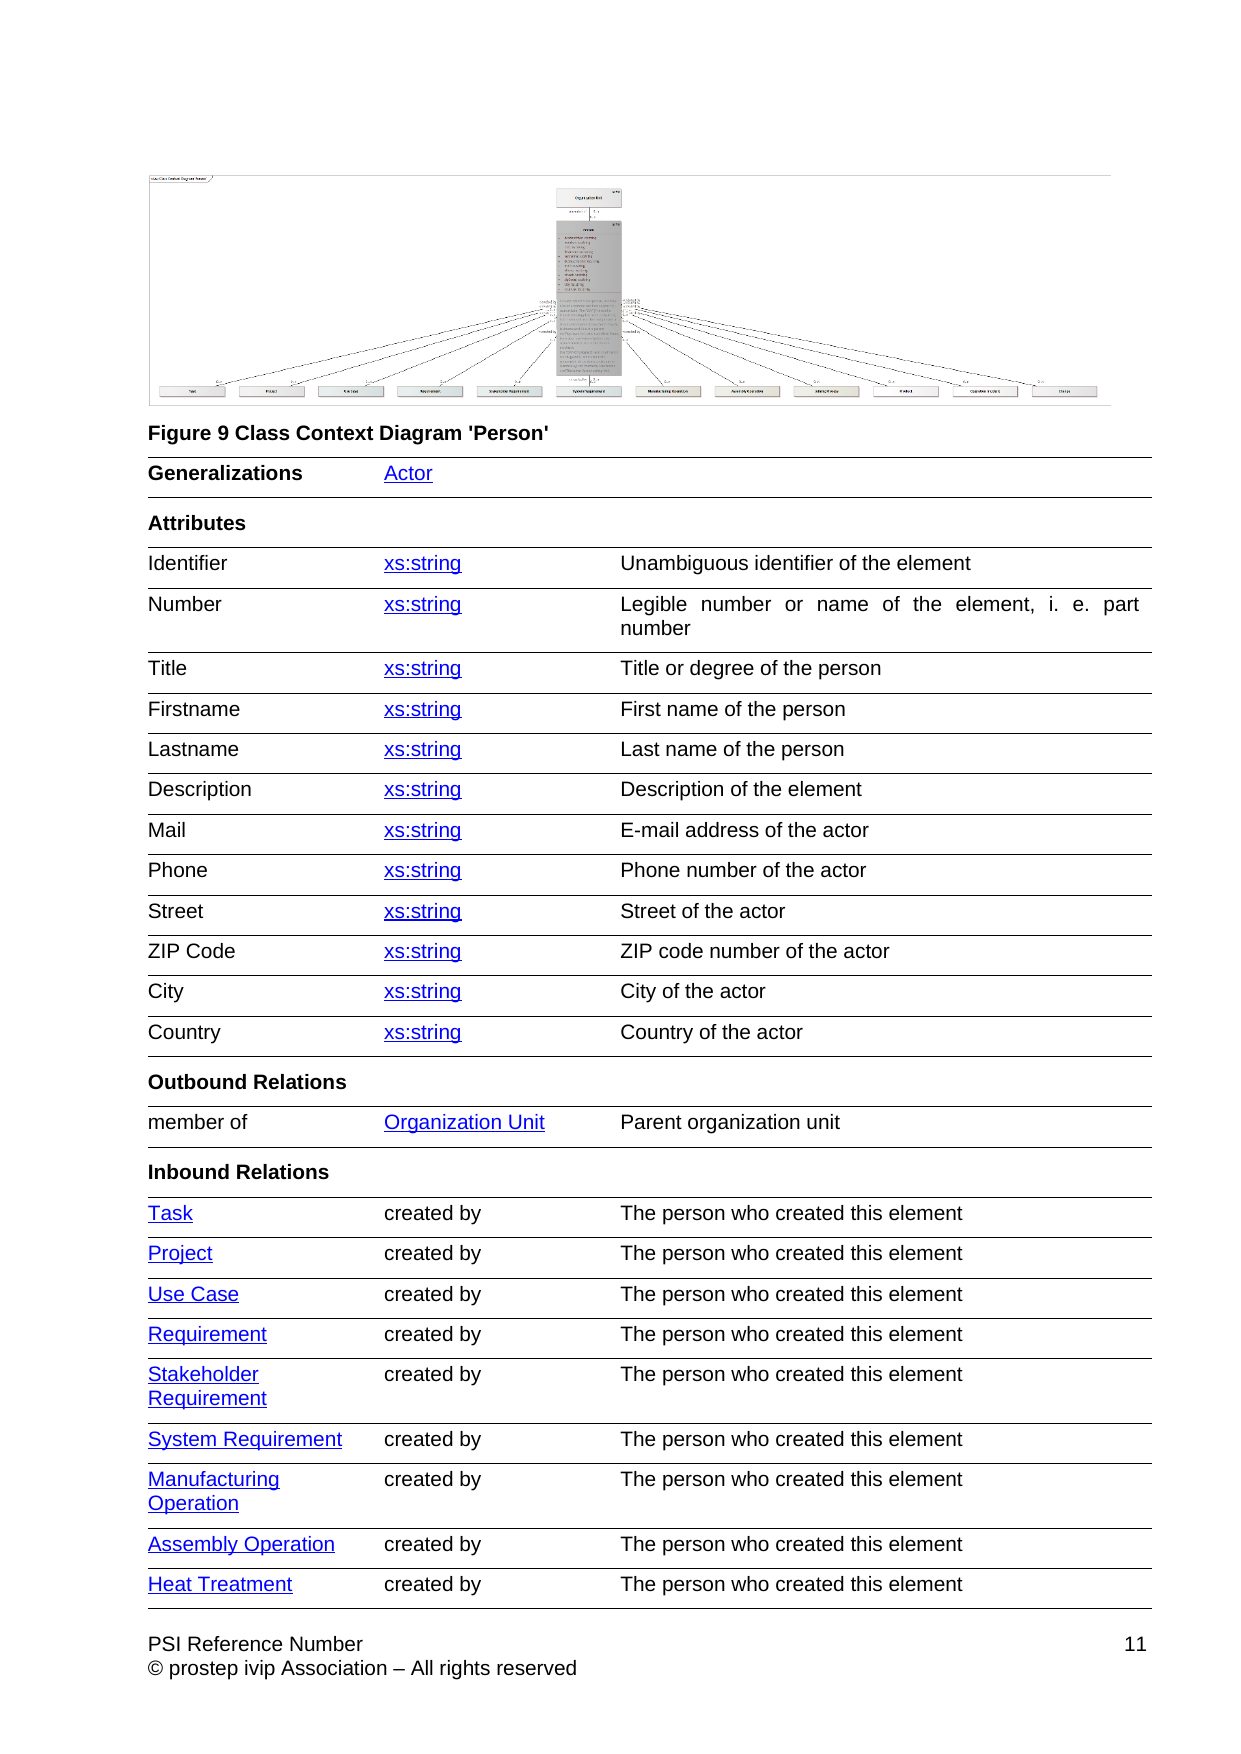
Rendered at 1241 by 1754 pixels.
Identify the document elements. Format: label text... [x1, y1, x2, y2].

table_cell created by [384, 1238, 620, 1277]
table_header created by [384, 1198, 620, 1237]
table_cell Firstname [148, 694, 384, 733]
table_cell ZIP Code [148, 936, 384, 975]
table_cell The person who created this element [620, 1529, 1152, 1568]
table_cell xs:string [384, 653, 620, 692]
table_cell Description of the element [620, 774, 1152, 814]
table_cell Title [148, 653, 384, 692]
table_cell City of the actor [620, 976, 1152, 1016]
table_cell Heat Treatment [148, 1569, 384, 1608]
table_cell Manufacturing Operation [148, 1464, 384, 1527]
table_cell The person who created this element [620, 1359, 1152, 1423]
picture [147, 173, 1113, 408]
table_cell Requirement [148, 1319, 384, 1358]
table_cell System Requirement [148, 1424, 384, 1463]
table_header The person who created this element [620, 1198, 1152, 1237]
table_cell The person who created this element [620, 1319, 1152, 1358]
table_cell Title or degree of the person [620, 653, 1152, 692]
table_cell Mail [148, 815, 384, 854]
table_cell E-mail address of the actor [620, 815, 1152, 854]
table_cell Street [148, 896, 384, 935]
text Outbound Relations [148, 1070, 1152, 1094]
text Inbound Relations [148, 1160, 1152, 1184]
table_cell xs:string [384, 589, 620, 652]
table_cell xs:string [384, 774, 620, 814]
table_cell xs:string [384, 855, 620, 894]
table_cell xs:string [384, 936, 620, 975]
table_header Parent organization unit [620, 1107, 1152, 1147]
table_cell created by [384, 1529, 620, 1568]
table_cell created by [384, 1569, 620, 1608]
table_header Generalizations [148, 458, 384, 497]
table_cell Use Case [148, 1279, 384, 1318]
table_header Organization Unit [384, 1107, 620, 1147]
table_cell Lastname [148, 734, 384, 773]
table_cell Phone [148, 855, 384, 894]
table_cell Legible number or name of the element, i. e. part number [620, 589, 1152, 652]
table_cell xs:string [384, 896, 620, 935]
table_cell Phone number of the actor [620, 855, 1152, 894]
table_cell created by [384, 1279, 620, 1318]
table_header member of [148, 1107, 384, 1147]
table_cell First name of the person [620, 694, 1152, 733]
table_header Identifier [148, 548, 384, 588]
table_cell xs:string [384, 734, 620, 773]
table_header Actor [384, 458, 1152, 497]
table_cell The person who created this element [620, 1279, 1152, 1318]
table_cell Description [148, 774, 384, 814]
table_cell created by [384, 1359, 620, 1423]
table_cell Country [148, 1017, 384, 1056]
table_cell xs:string [384, 694, 620, 733]
table_header xs:string [384, 548, 620, 588]
table_cell created by [384, 1424, 620, 1463]
table_cell created by [384, 1464, 620, 1527]
table_cell Project [148, 1238, 384, 1277]
table_cell xs:string [384, 1017, 620, 1056]
text Attributes [148, 511, 1152, 535]
table_cell Last name of the person [620, 734, 1152, 773]
table_cell created by [384, 1319, 620, 1358]
table_cell The person who created this element [620, 1238, 1152, 1277]
table_cell City [148, 976, 384, 1016]
table_cell ZIP code number of the actor [620, 936, 1152, 975]
table_cell The person who created this element [620, 1424, 1152, 1463]
table_cell Stakeholder Requirement [148, 1359, 384, 1423]
table_cell xs:string [384, 815, 620, 854]
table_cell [620, 1569, 1152, 1608]
table_cell The person who created this element [620, 1464, 1152, 1527]
table_cell Country of the actor [620, 1017, 1152, 1056]
table_header Unambiguous identifier of the element [620, 548, 1152, 588]
table_header Task [148, 1198, 384, 1237]
table_cell Assembly Operation [148, 1529, 384, 1568]
table_cell Street of the actor [620, 896, 1152, 935]
table_cell xs:string [384, 976, 620, 1016]
table_cell Number [148, 589, 384, 652]
